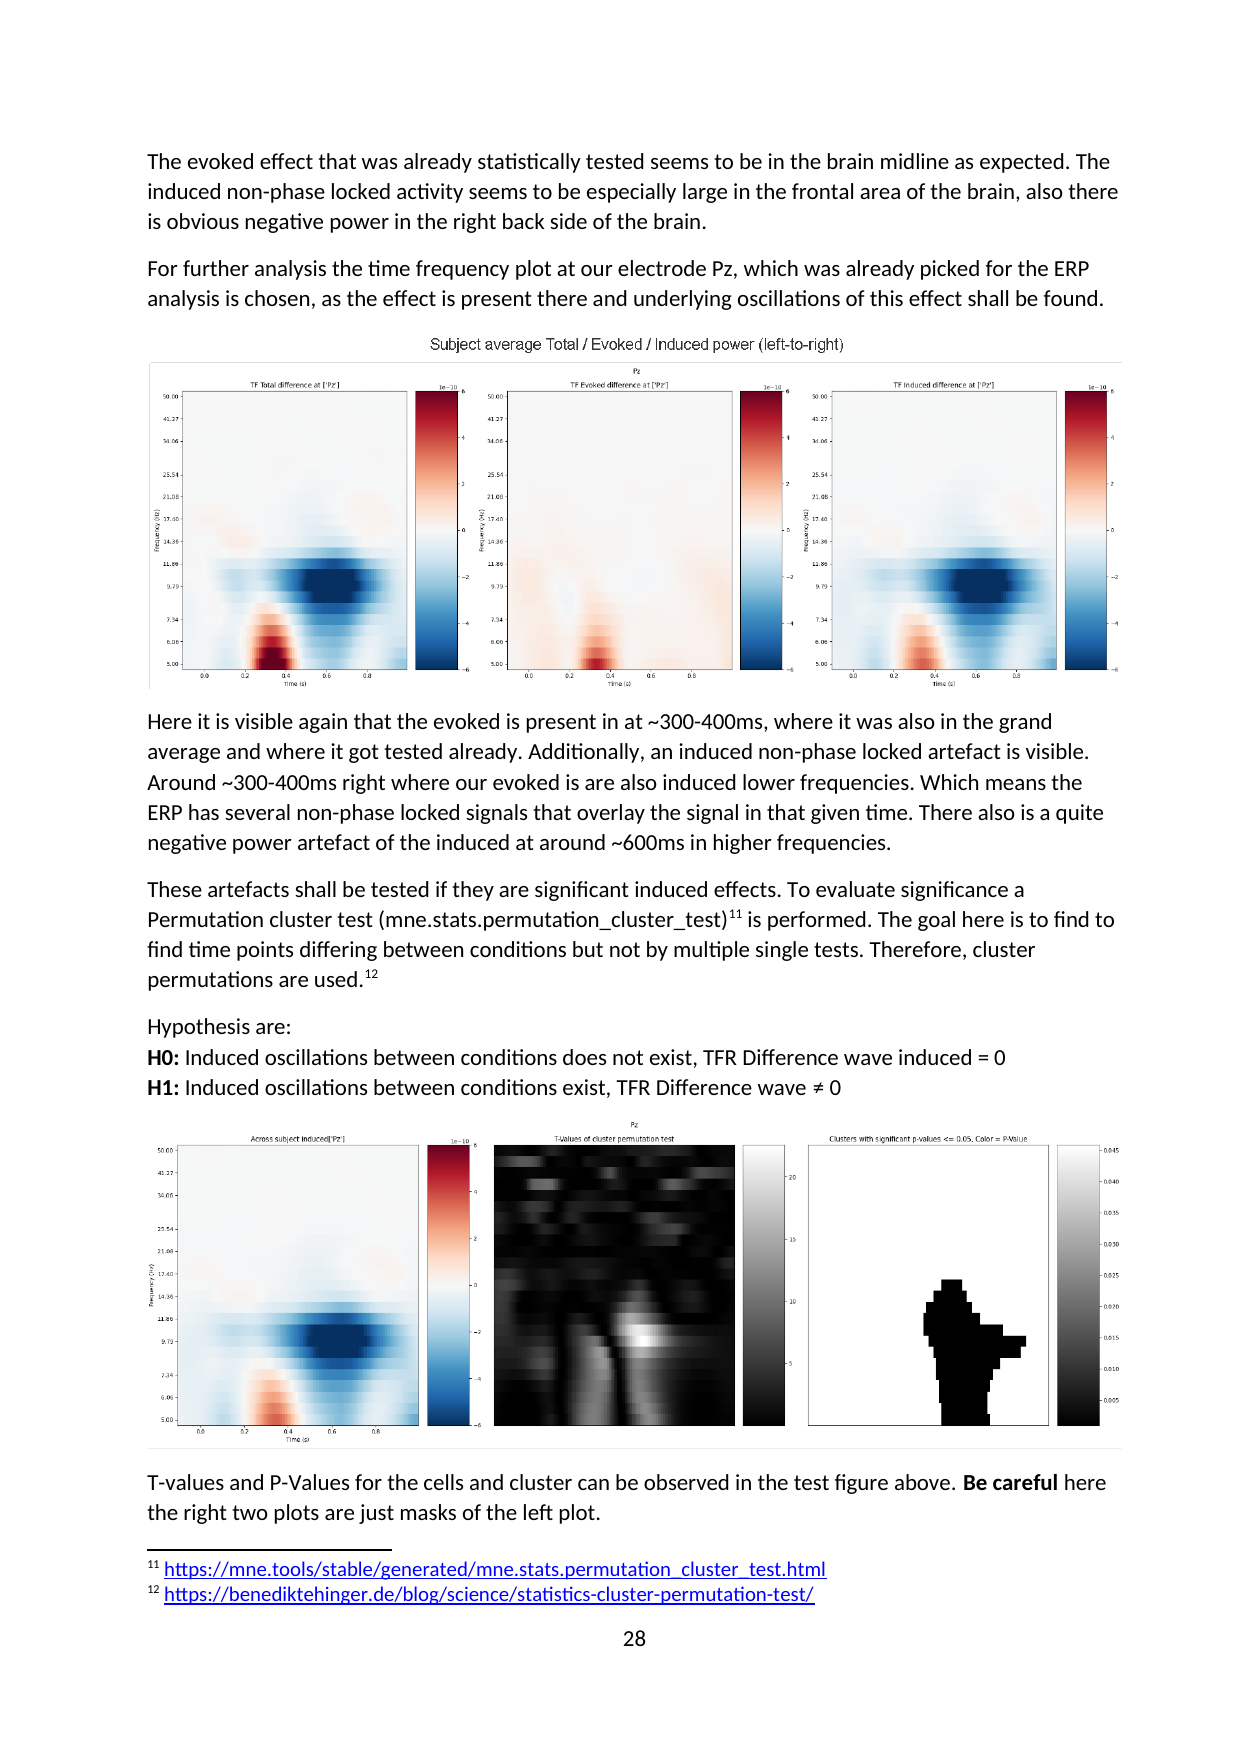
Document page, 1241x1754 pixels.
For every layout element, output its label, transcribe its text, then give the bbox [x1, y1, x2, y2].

text Hypothesis are: H0: Induced oscillations between conditions does not exist, TFR Difference wave induced = 0 H1: Induced oscillations between conditions exist, TFR Difference wave ≠ 0 [147, 1012, 1122, 1101]
text Here it is visible again that the evoked is present in at ~300-400ms, where it was also in the grand average and where it got tested already. Additionally, an induced non-phase locked artefact is visible. Around ~300-400ms right where our evoked is are also induced lower frequencies. Which means the ERP has several non-phase locked signals that overlay the signal in that given time. There also is a quite negative power artefact of the induced at around ~600ms in higher frequencies. [147, 707, 1122, 856]
text T-values and P-Values for the cells and cluster can be observed in the test figure above. Be careful here the right two plots are just masks of the left plot. [147, 1468, 1122, 1526]
text For further analysis the time frequency plot at our electrode Pz, which was already picked for the ERP analysis is chosen, as the effect is present there and underlying oscillations of this effect shall be found. [147, 254, 1122, 312]
picture [147, 1119, 1122, 1449]
picture [147, 331, 1122, 689]
text These artefacts shall be tested if they are significant induced effects. To evaluate significance a Permutation cluster test (mne.stats.permutation_cluster_test) is performed. The goal here is to find to find time points differing between conditions but not by multiple single tests. Therefore, cluster permutations are used. [147, 875, 1122, 994]
text The evoked effect that was already statistically tested seems to be in the brain midline as expected. The induced non-phase locked activity seems to be especially large in the frontal area of the brain, also there is obvious negative power in the right back side of the brain. [147, 147, 1122, 235]
